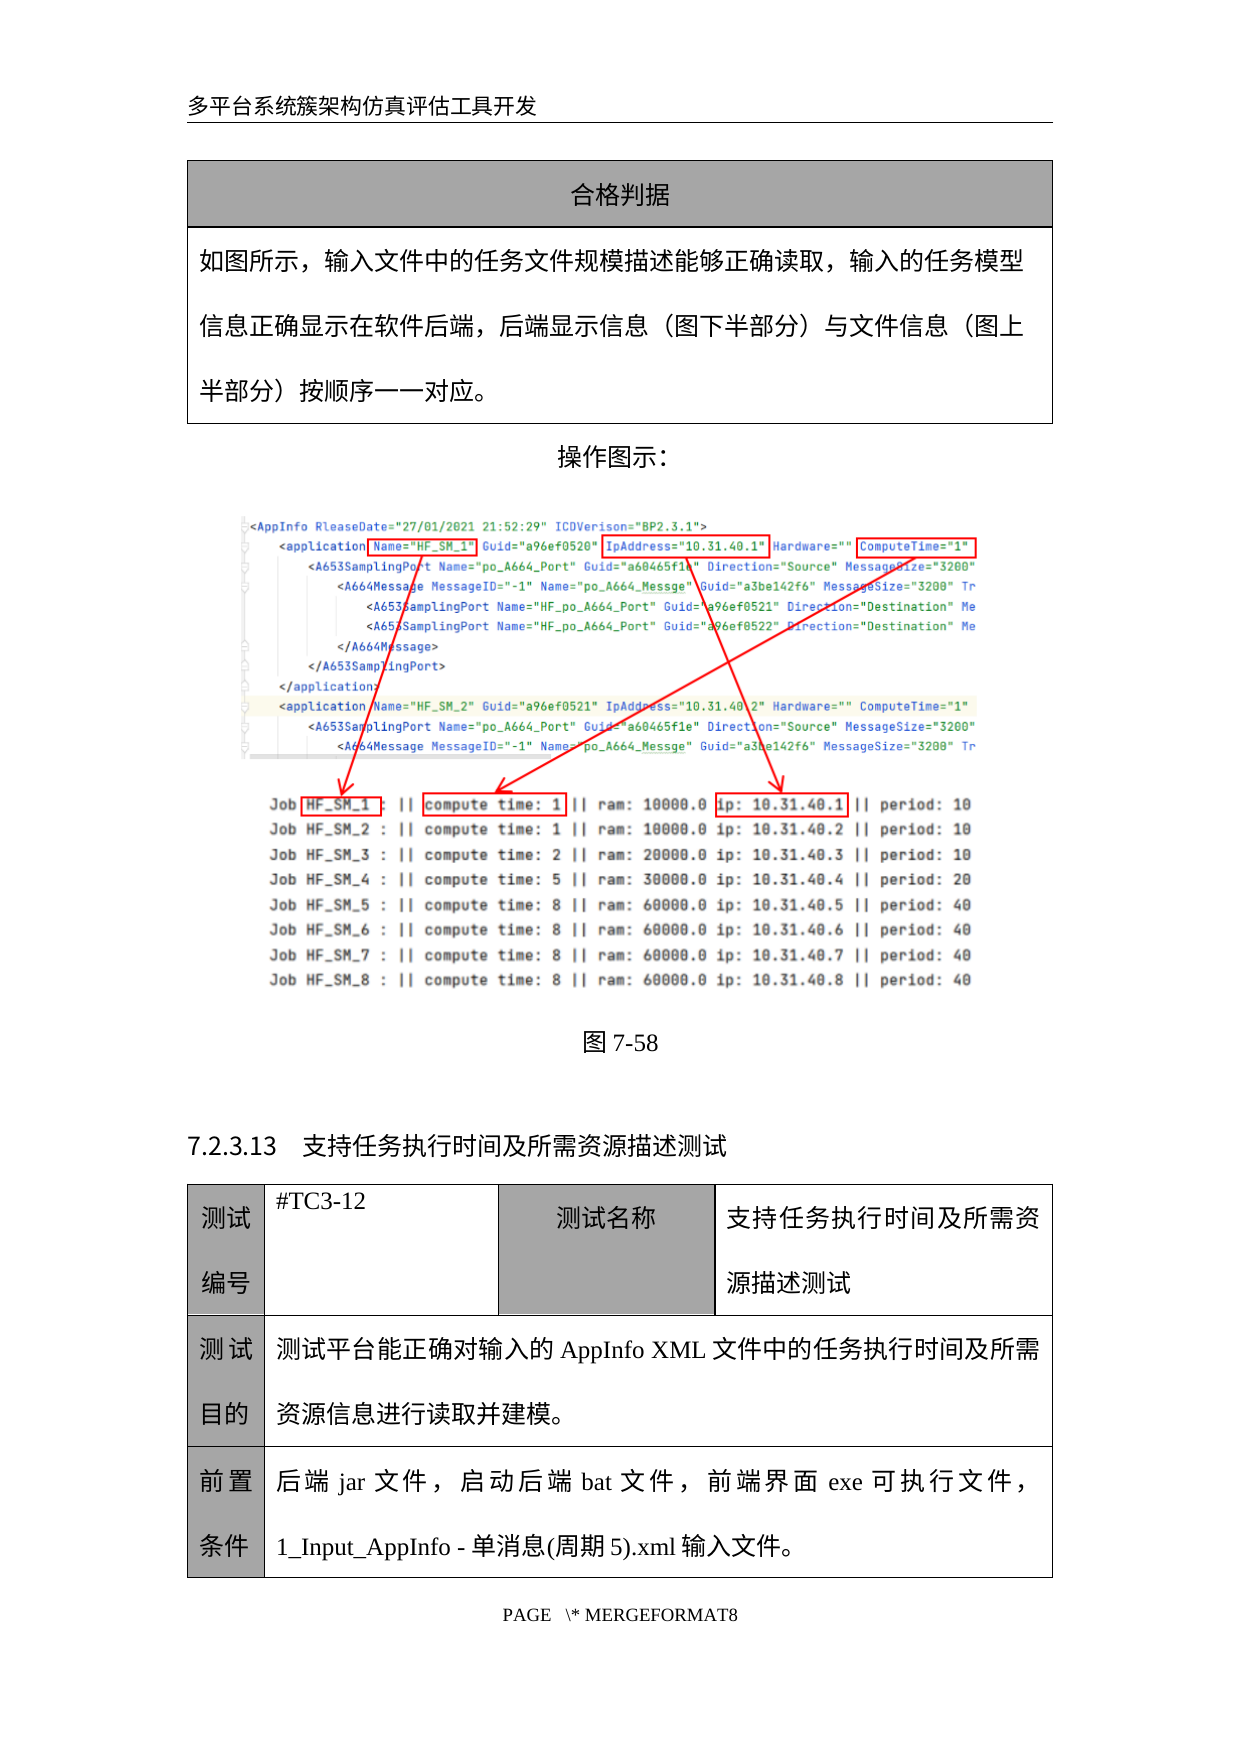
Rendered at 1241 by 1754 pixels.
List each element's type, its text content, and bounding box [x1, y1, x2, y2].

table_cell 测试目的 [188, 1316, 264, 1446]
text 操作图示： [187, 424, 1053, 488]
table_cell 测试平台能正确对输入的AppInfo XML文件中的任务执行时间及所需资源信息进行读取并建模。 [265, 1316, 1052, 1446]
table_header 支持任务执行时间及所需资源描述测试 [716, 1185, 1052, 1314]
table_header #TC3-12 [265, 1185, 498, 1314]
picture [214, 488, 1027, 1005]
table_cell 后端jar文件，启动后端bat文件，前端界面exe可执行文件， 1_Input_AppInfo - 单消息(周期5).xml输入文件。 [265, 1447, 1052, 1577]
table_header 测试名称 [499, 1185, 714, 1314]
table_cell 如图所示，输入文件中的任务文件规模描述能够正确读取，输入的任务模型信息正确显示在软件后端，后端显示信息（图下半部分）与文件信息（图上半部分）按顺序一一对应。 [188, 228, 1052, 422]
table_cell 合格判据 [188, 161, 1052, 226]
table_cell 前置条件 [188, 1447, 264, 1577]
table_header 测试编号 [188, 1185, 264, 1314]
list 支持任务执行时间及所需资源描述测试 [187, 1112, 1028, 1177]
